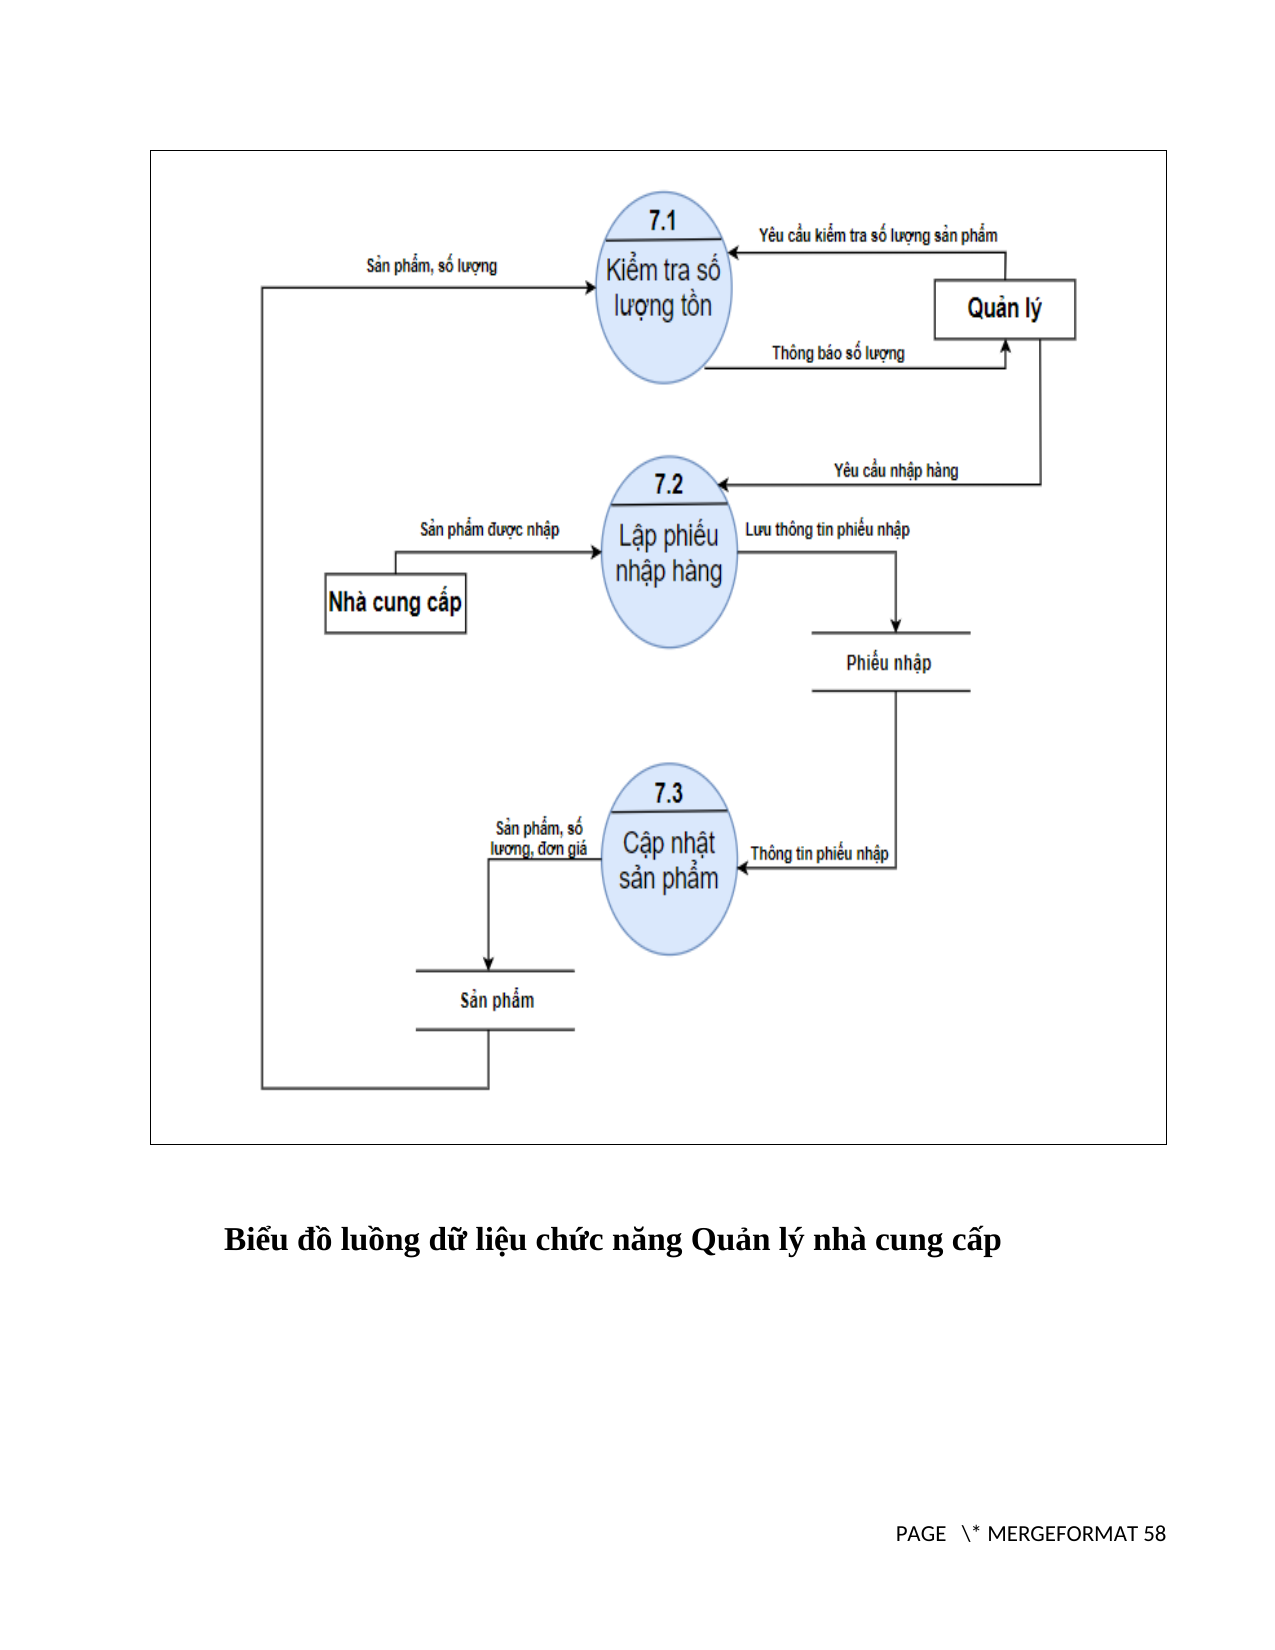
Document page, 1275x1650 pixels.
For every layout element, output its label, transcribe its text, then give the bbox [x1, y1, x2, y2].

table_header [151, 151, 1166, 1144]
picture [236, 151, 1096, 1114]
text Biểu đồ luồng dữ liệu chức năng Quản lý nhà cung cấp [224, 1219, 1167, 1257]
